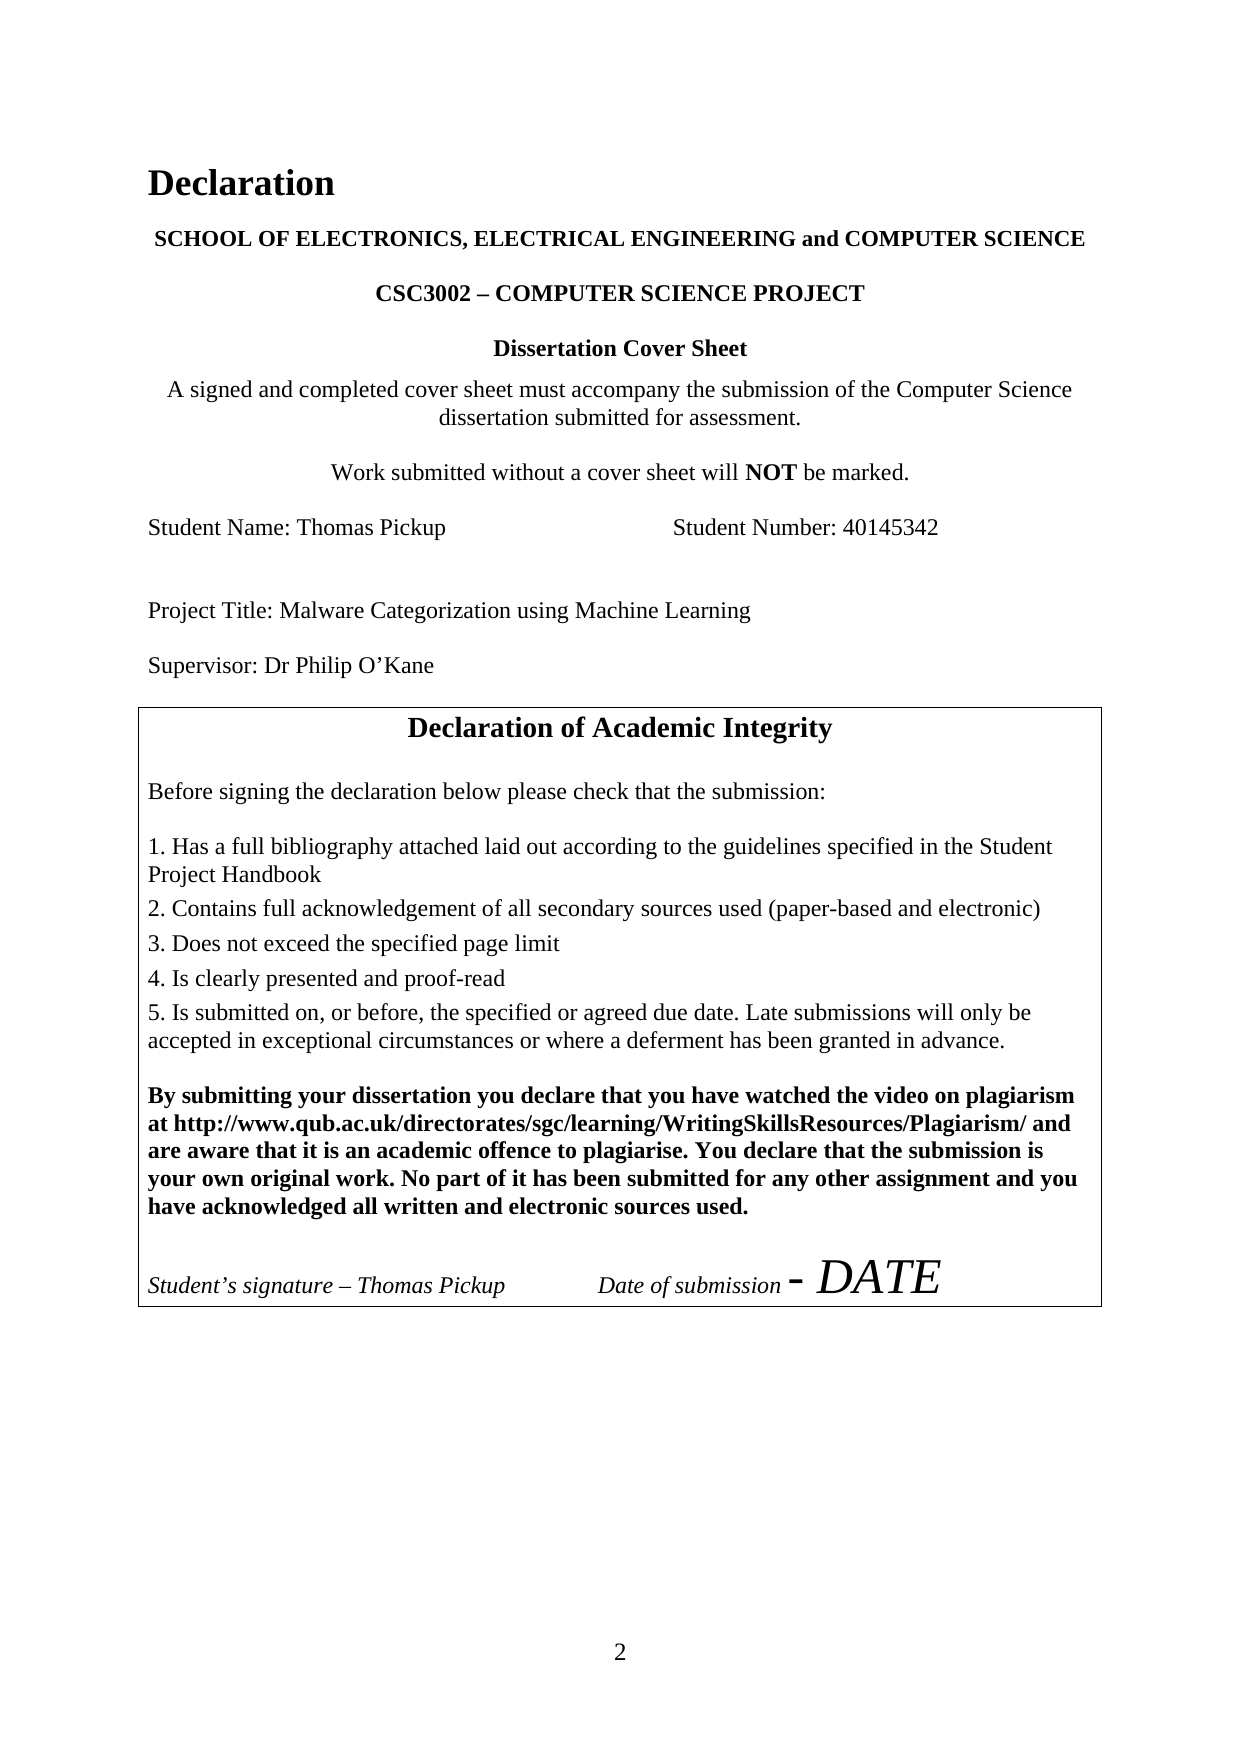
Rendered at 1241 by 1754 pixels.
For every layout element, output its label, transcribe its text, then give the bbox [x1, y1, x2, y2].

text Dissertation Cover Sheet [148, 334, 1092, 362]
text Project Title: Malware Categorization using Machine Learning [148, 596, 1092, 624]
text 5. Is submitted on, or before, the specified or agreed due date. Late submissions will only be accepted in exceptional circumstances or where a deferment has been granted in advance. [139, 995, 1101, 1054]
subtitle Declaration [148, 160, 1092, 203]
text 2. Contains full acknowledgement of all secondary sources used (paper-based and electronic) [139, 891, 1101, 922]
text Student’s signature – Thomas Pickup Date of submission - DATE [139, 1244, 1101, 1306]
text Work submitted without a cover sheet will NOT be marked. [148, 458, 1092, 486]
text Student Name: Thomas Pickup Student Number: 40145342 [148, 513, 1092, 541]
text Declaration of Academic Integrity [139, 708, 1101, 743]
text 4. Is clearly presented and proof-read [139, 961, 1101, 991]
text 1. Has a full bibliography attached laid out according to the guidelines specified in the Student Project Handbook [148, 832, 1092, 887]
text Before signing the declaration below please check that the submission: [148, 777, 1092, 804]
text 3. Does not exceed the specified page limit [139, 926, 1101, 957]
text Supervisor: Dr Philip O’Kane [148, 651, 1092, 679]
text A signed and completed cover sheet must accompany the submission of the Computer Science dissertation submitted for assessment. [148, 375, 1092, 431]
text CSC3002 – COMPUTER SCIENCE PROJECT [148, 279, 1092, 306]
text SCHOOL OF ELECTRONICS, ELECTRICAL ENGINEERING and COMPUTER SCIENCE [148, 225, 1092, 251]
text By submitting your dissertation you declare that you have watched the video on plagiarism at http://www.qub.ac.uk/directorates/sgc/learning/WritingSkillsResources/Plagiarism/ and are aware that it is an academic offence to plagiarise. You declare that the submission is your own original work. No part of it has been submitted for any other assignment and you have acknowledged all written and electronic sources used. [148, 1081, 1092, 1219]
